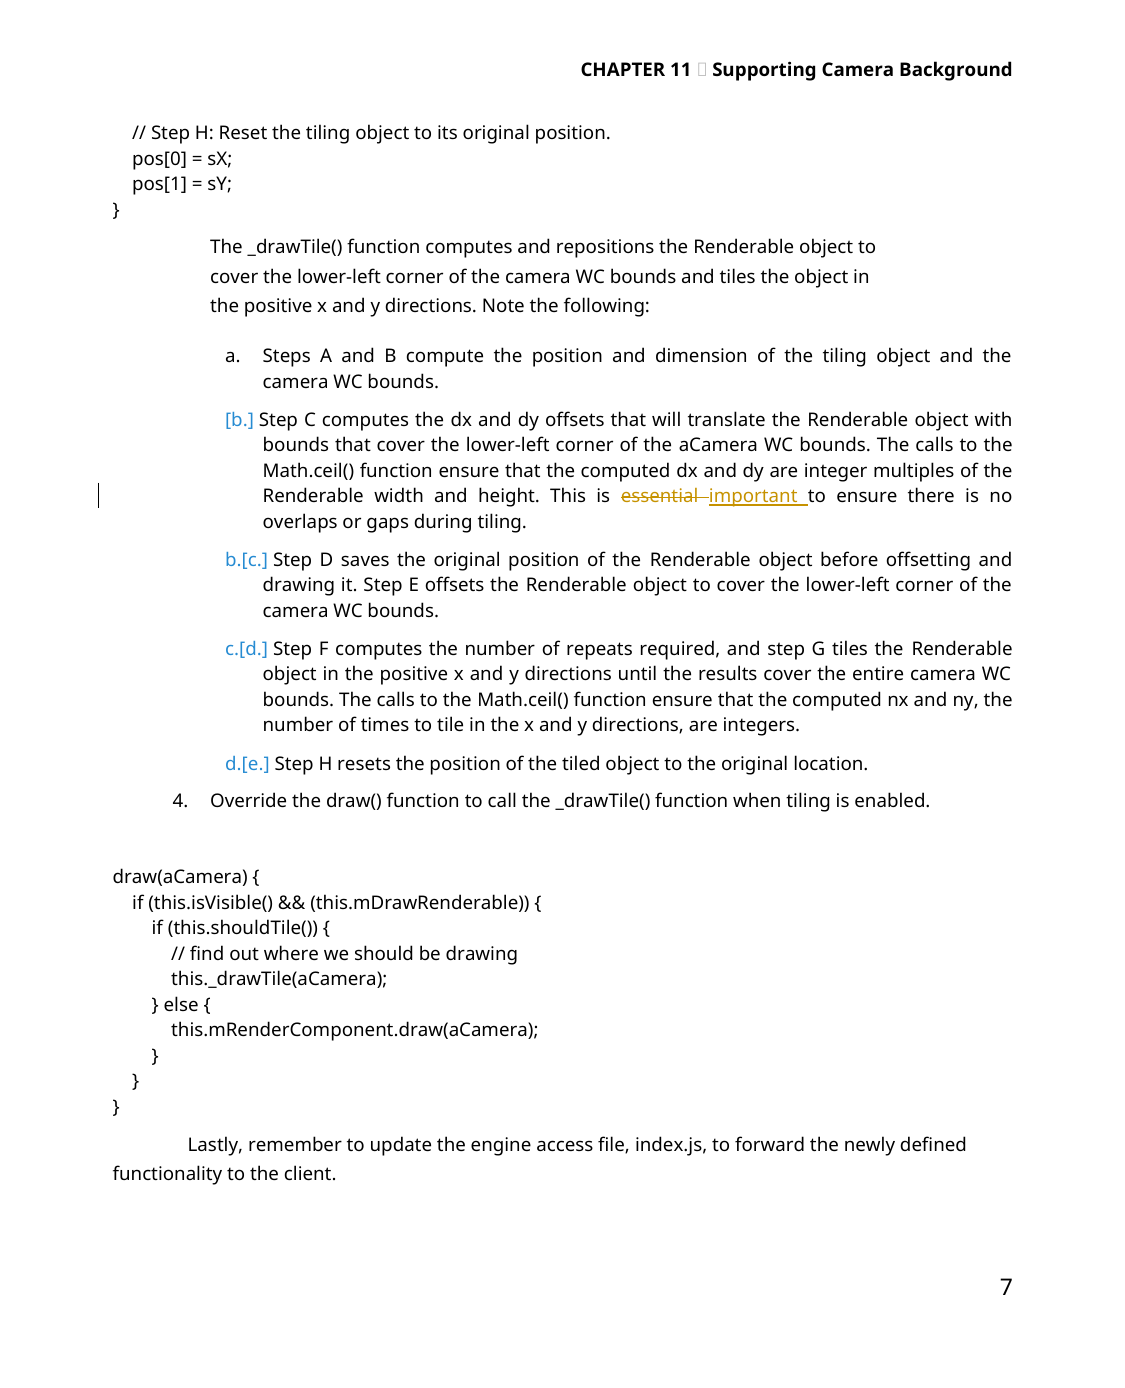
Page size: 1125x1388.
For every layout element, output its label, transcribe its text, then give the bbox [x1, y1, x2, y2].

list Steps A and B compute the position and dimension of the tiling object and the camera WC bounds. [225, 342, 1012, 393]
text this.mRenderComponent.draw(aCamera); [112, 1017, 1012, 1042]
list Override the draw() function to call the _drawTile() function when tiling is enabled. [172, 788, 1012, 813]
list Step F computes the number of repeats required, and step G tiles the Renderable object in the positive x and y directions until the results cover the entire camera WC bounds. The calls to the Math.ceil() function ensure that the computed nx and ny, the number of times to tile in the x and y directions, are integers. [225, 635, 1012, 737]
text } [112, 1042, 1012, 1068]
text draw(aCamera) { [112, 863, 1012, 889]
text } [112, 196, 1012, 221]
text if (this.shouldTile()) { [112, 914, 1012, 940]
list Step H resets the position of the tiled object to the original location. [225, 750, 1012, 775]
text } else { [112, 991, 1012, 1017]
list Step C computes the dx and dy offsets that will translate the Renderable object with bounds that cover the lower-left corner of the aCamera WC bounds. The calls to the Math.ceil() function ensure that the computed dx and dy are integer multiples of the Renderable width and height. This is to ensure there is no overlaps or gaps during tiling. [225, 406, 1012, 534]
text } [112, 1093, 1012, 1119]
text pos[0] = sX; [112, 145, 1012, 170]
text Lastly, remember to update the engine access file, index.js, to forward the newly defined functionality to the client. [112, 1131, 1012, 1186]
text if (this.isVisible() && (this.mDrawRenderable)) { [112, 889, 1012, 914]
list The _drawTile() function computes and repositions the Renderable object to cover the lower-left corner of the camera WC bounds and tiles the object in the positive x and y directions. Note the following: [210, 234, 892, 318]
text } [112, 1068, 1012, 1093]
text // Step H: Reset the tiling object to its original position. [112, 119, 1012, 145]
text // find out where we should be drawing [112, 940, 1012, 966]
text pos[1] = sY; [112, 170, 1012, 196]
text this._drawTile(aCamera); [112, 966, 1012, 991]
list Step D saves the original position of the Renderable object before offsetting and drawing it. Step E offsets the Renderable object to cover the lower-left corner of the camera WC bounds. [225, 546, 1012, 623]
